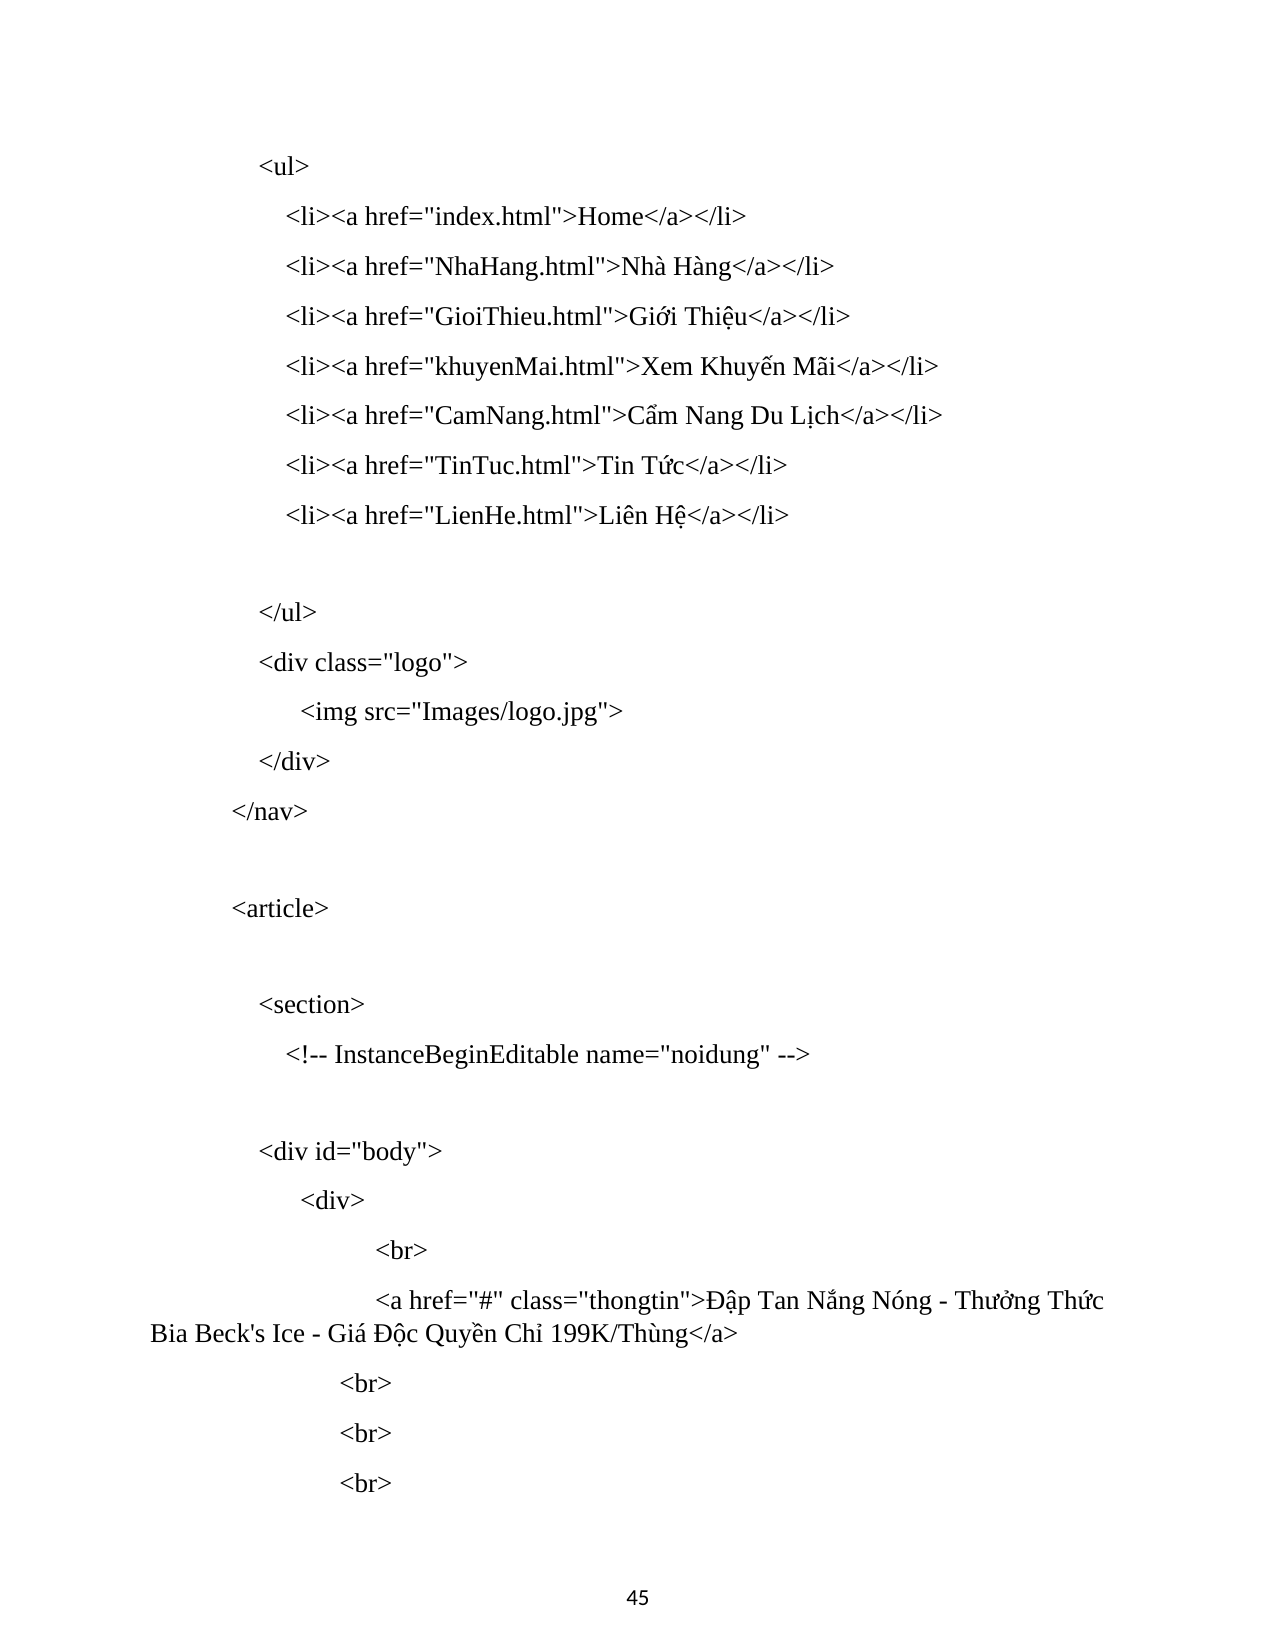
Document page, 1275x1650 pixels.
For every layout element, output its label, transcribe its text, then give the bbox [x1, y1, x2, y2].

text <div class="logo"> [150, 646, 1125, 677]
text <li><a href="index.html">Home</a></li> [150, 200, 1125, 231]
text <section> [150, 988, 1125, 1019]
text </nav> [150, 795, 1125, 826]
text </ul> [150, 596, 1125, 627]
text <br> [150, 1467, 1125, 1498]
text <ul> [150, 150, 1125, 181]
text <!-- InstanceBeginEditable name="noidung" --> [150, 1038, 1125, 1069]
text <br> [150, 1234, 1125, 1266]
text <a href="#" class="thongtin">Đập Tan Nắng Nóng - Thưởng Thức Bia Beck's Ice - Giá Độc Quyền Chỉ 199K/Thùng</a> [150, 1284, 1125, 1349]
text <li><a href="khuyenMai.html">Xem Khuyến Mãi</a></li> [150, 349, 1125, 381]
text <li><a href="CamNang.html">Cẩm Nang Du Lịch</a></li> [150, 399, 1125, 431]
text <br> [150, 1367, 1125, 1398]
text <div id="body"> [150, 1134, 1125, 1166]
text <li><a href="NhaHang.html">Nhà Hàng</a></li> [150, 250, 1125, 281]
text <li><a href="GioiThieu.html">Giới Thiệu</a></li> [150, 300, 1125, 331]
text <img src="Images/logo.jpg"> [150, 696, 1125, 727]
text <div> [150, 1184, 1125, 1216]
text </div> [150, 745, 1125, 777]
text <li><a href="LienHe.html">Liên Hệ</a></li> [150, 499, 1125, 530]
text <br> [150, 1417, 1125, 1448]
text <li><a href="TinTuc.html">Tin Tức</a></li> [150, 449, 1125, 481]
text <article> [150, 892, 1125, 923]
